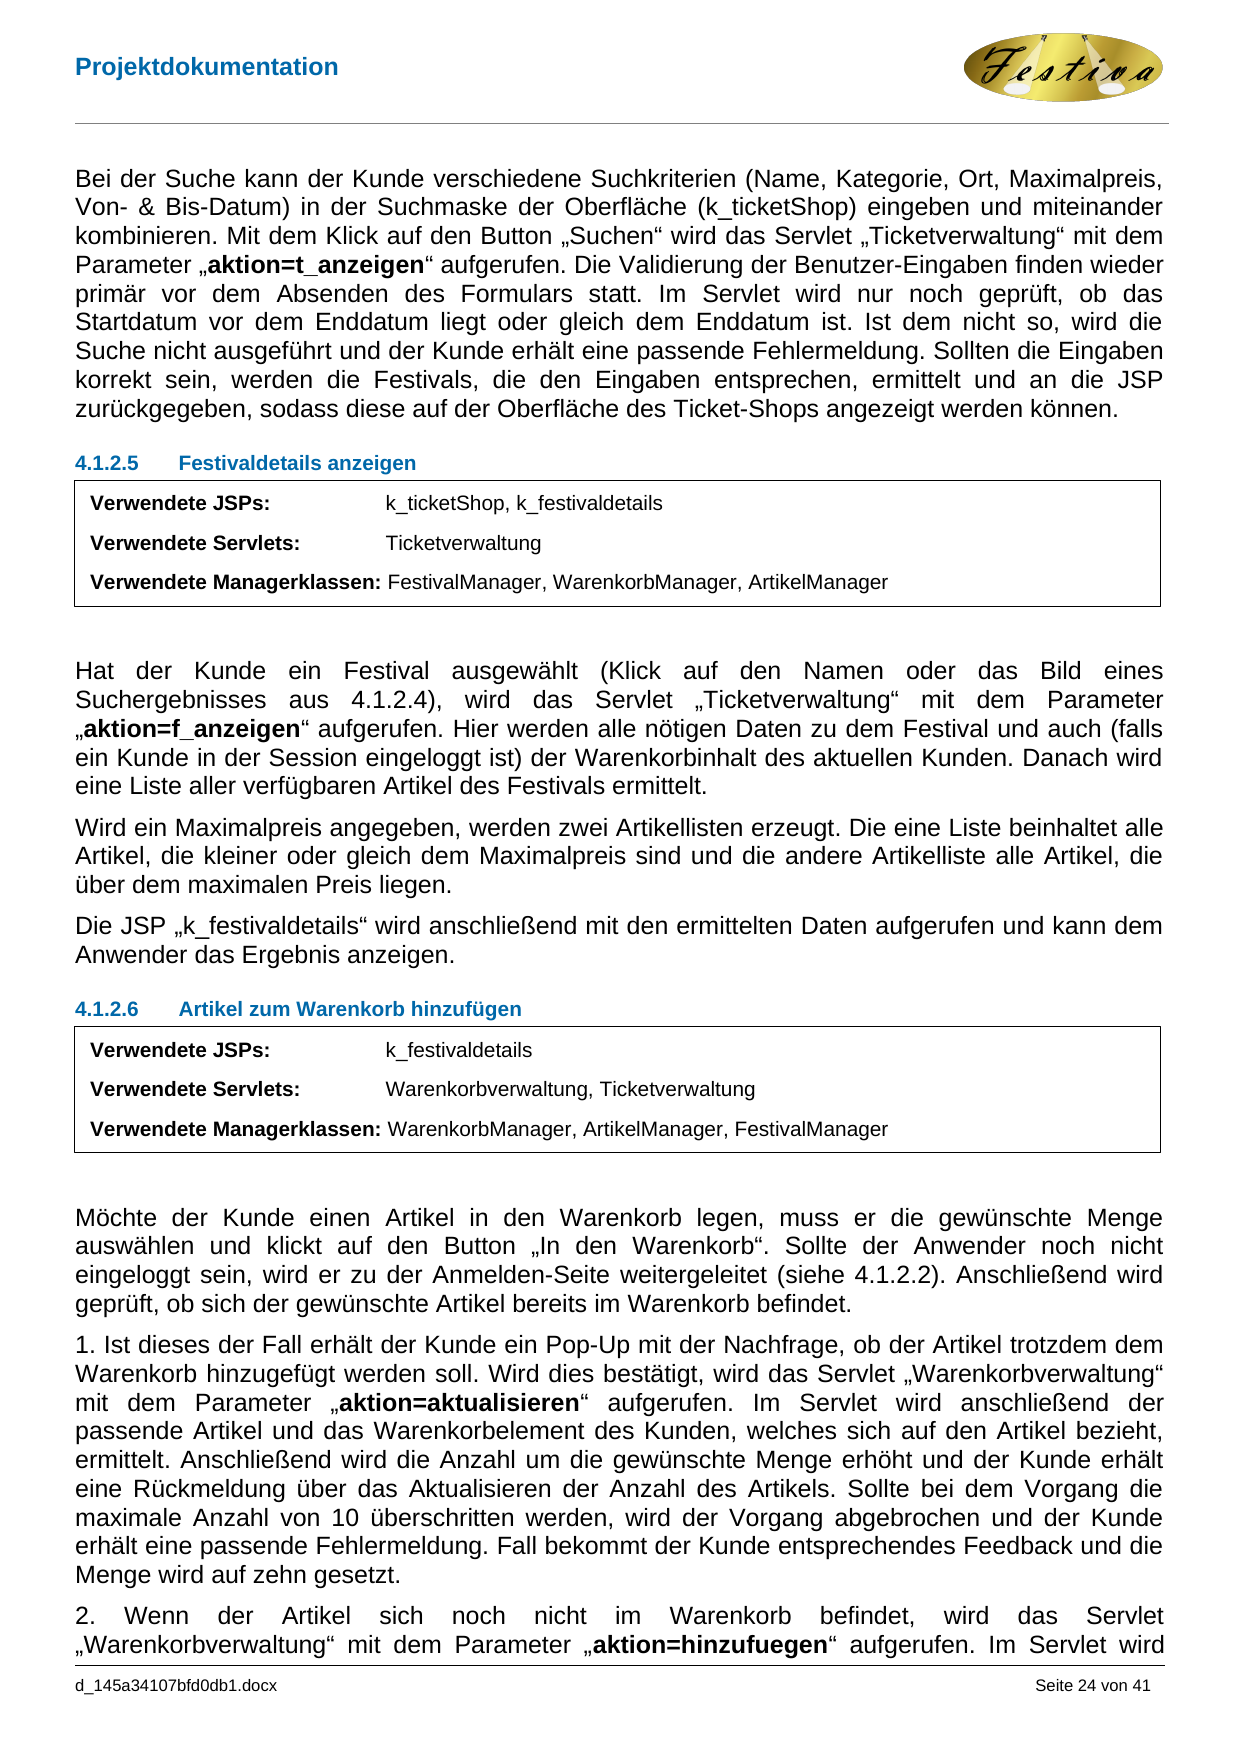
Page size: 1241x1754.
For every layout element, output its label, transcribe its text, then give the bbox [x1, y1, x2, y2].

text Wird ein Maximalpreis angegeben, werden zwei Artikellisten erzeugt. Die eine Liste beinhaltet alle Artikel, die kleiner oder gleich dem Maximalpreis sind und die andere Artikelliste alle Artikel, die über dem maximalen Preis liegen. [75, 812, 1165, 899]
text Die JSP „k_festivaldetails“ wird anschließend mit den ermittelten Daten aufgerufen und kann dem Anwender das Ergebnis anzeigen. [75, 911, 1165, 969]
text Möchte der Kunde einen Artikel in den Warenkorb legen, muss er die gewünschte Menge auswählen und klickt auf den Button „In den Warenkorb“. Sollte der Anwender noch nicht eingeloggt sein, wird er zu der Anmelden-Seite weitergeleitet (siehe 4.1.2.2). Anschließend wird geprüft, ob sich der gewünschte Artikel bereits im Warenkorb befindet. [75, 1203, 1165, 1318]
subtitle Artikel zum Warenkorb hinzufügen [75, 994, 1165, 1021]
text Hat der Kunde ein Festival ausgewählt (Klick auf den Namen oder das Bild eines Suchergebnisses aus 4.1.2.4), wird das Servlet „Ticketverwaltung“ mit dem Parameter „aktion=f_anzeigen“ aufgerufen. Hier werden alle nötigen Daten zu dem Festival und auch (falls ein Kunde in der Session eingeloggt ist) der Warenkorbinhalt des aktuellen Kunden. Danach wird eine Liste aller verfügbaren Artikel des Festivals ermittelt. [75, 656, 1165, 800]
text Bei der Suche kann der Kunde verschiedene Suchkriterien (Name, Kategorie, Ort, Maximalpreis, Von- & Bis-Datum) in der Suchmaske der Oberfläche (k_ticketShop) eingeben und miteinander kombinieren. Mit dem Klick auf den Button „Suchen“ wird das Servlet „Ticketverwaltung“ mit dem Parameter „aktion=t_anzeigen“ aufgerufen. Die Validierung der Benutzer-Eingaben finden wieder primär vor dem Absenden des Formulars statt. Im Servlet wird nur noch geprüft, ob das Startdatum vor dem Enddatum liegt oder gleich dem Enddatum ist. Ist dem nicht so, wird die Suche nicht ausgeführt und der Kunde erhält eine passende Fehlermeldung. Sollten die Eingaben korrekt sein, werden die Festivals, die den Eingaben entsprechen, ermittelt und an die JSP zurückgegeben, sodass diese auf der Oberfläche des Ticket-Shops angezeigt werden können. [75, 163, 1165, 422]
subtitle Festivaldetails anzeigen [75, 447, 1165, 474]
picture [962, 29, 1169, 106]
text 1. Ist dieses der Fall erhält der Kunde ein Pop-Up mit der Nachfrage, ob der Artikel trotzdem dem Warenkorb hinzugefügt werden soll. Wird dies bestätigt, wird das Servlet „Warenkorbverwaltung“ mit dem Parameter „aktion=aktualisieren“ aufgerufen. Im Servlet wird anschließend der passende Artikel und das Warenkorbelement des Kunden, welches sich auf den Artikel bezieht, ermittelt. Anschließend wird die Anzahl um die gewünschte Menge erhöht und der Kunde erhält eine Rückmeldung über das Aktualisieren der Anzahl des Artikels. Sollte bei dem Vorgang die maximale Anzahl von 10 überschritten werden, wird der Vorgang abgebrochen und der Kunde erhält eine passende Fehlermeldung. Fall bekommt der Kunde entsprechendes Feedback und die Menge wird auf zehn gesetzt. [75, 1330, 1165, 1589]
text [75, 1601, 1165, 1659]
